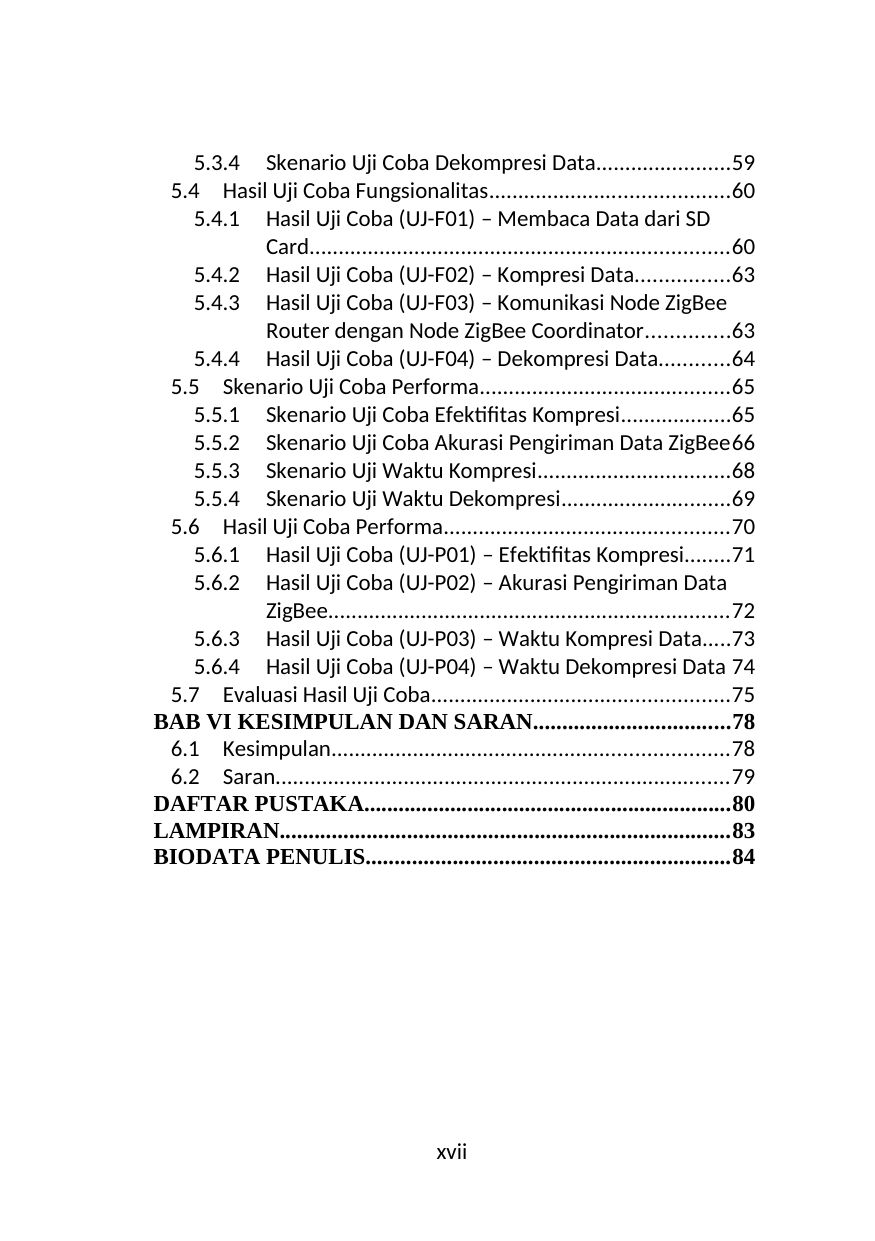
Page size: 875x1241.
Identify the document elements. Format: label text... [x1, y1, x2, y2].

text BIODATA PENULIS 84 [148, 843, 756, 869]
text 6.2 Saran 79 [171, 762, 756, 791]
text 5.6.3 Hasil Uji Coba (UJ-P03) – Waktu Kompresi Data 73 [193, 624, 756, 652]
text 5.6.2 Hasil Uji Coba (UJ-P02) – Akurasi Pengiriman Data ZigBee 72 [193, 568, 756, 624]
text DAFTAR PUSTAKA 80 [148, 791, 756, 817]
text 5.4.2 Hasil Uji Coba (UJ-F02) – Kompresi Data 63 [193, 260, 756, 288]
text 5.6.1 Hasil Uji Coba (UJ-P01) – Efektifitas Kompresi 71 [193, 540, 756, 568]
text 5.4.3 Hasil Uji Coba (UJ-F03) – Komunikasi Node ZigBee Router dengan Node ZigBee Coordinator 63 [193, 288, 756, 344]
text 5.6.4 Hasil Uji Coba (UJ-P04) – Waktu Dekompresi Data 74 [193, 652, 756, 680]
text 5.5.1 Skenario Uji Coba Efektifitas Kompresi 65 [193, 400, 756, 428]
text 5.5 Skenario Uji Coba Performa 65 [171, 372, 756, 400]
text 5.4.4 Hasil Uji Coba (UJ-F04) – Dekompresi Data 64 [193, 344, 756, 372]
text 5.4 Hasil Uji Coba Fungsionalitas 60 [171, 176, 756, 204]
text 5.6 Hasil Uji Coba Performa 70 [171, 512, 756, 540]
text LAMPIRAN 83 [148, 817, 756, 843]
text 5.5.4 Skenario Uji Waktu Dekompresi 69 [193, 484, 756, 512]
text 5.3.4 Skenario Uji Coba Dekompresi Data 59 [193, 148, 756, 176]
text 5.7 Evaluasi Hasil Uji Coba 75 [171, 680, 756, 708]
text BAB VI KESIMPULAN DAN SARAN 78 [148, 708, 756, 734]
text 5.5.2 Skenario Uji Coba Akurasi Pengiriman Data ZigBee 66 [193, 428, 756, 456]
text 6.1 Kesimpulan 78 [171, 734, 756, 762]
text 5.4.1 Hasil Uji Coba (UJ-F01) – Membaca Data dari SD Card 60 [193, 204, 756, 260]
text 5.5.3 Skenario Uji Waktu Kompresi 68 [193, 456, 756, 484]
